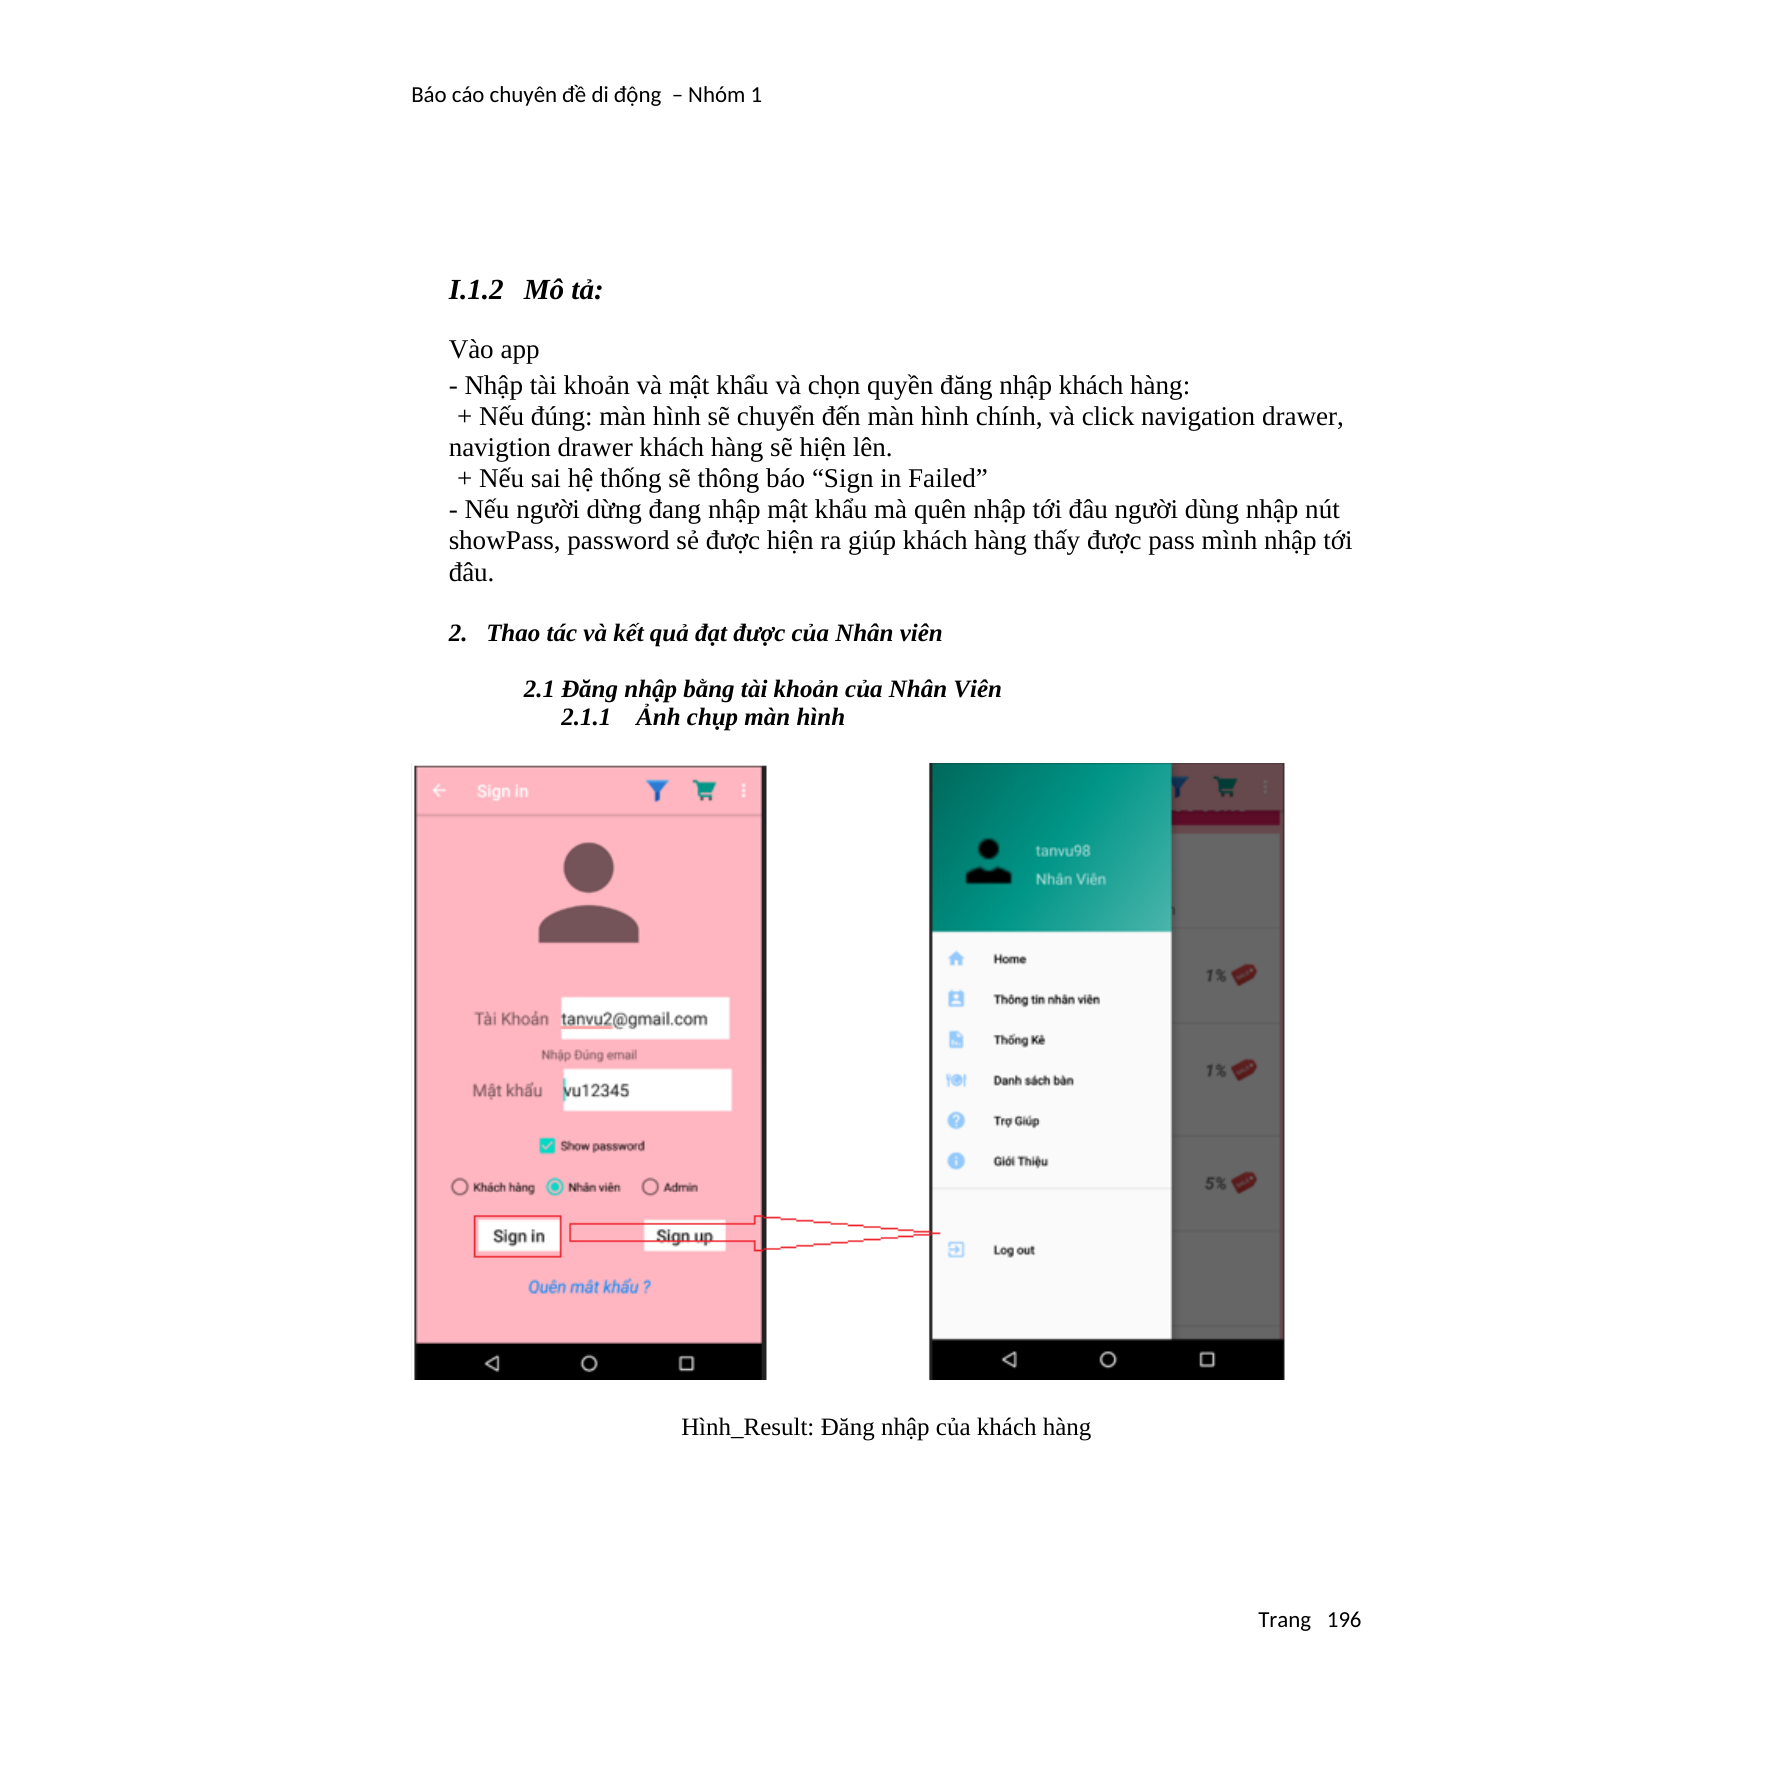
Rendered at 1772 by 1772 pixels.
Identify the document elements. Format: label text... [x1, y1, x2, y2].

text - Nếu người dừng đang nhập mật khẩu mà quên nhập tới đâu người dùng nhập nút showPass, password sẻ được hiện ra giúp khách hàng thấy được pass mình nhập tới đâu. [448, 493, 1361, 587]
subtitle Thao tác và kết quả đạt được của Nhân viên [448, 618, 1363, 647]
list Đăng nhập bằng tài khoản của Nhân Viên [523, 674, 1361, 702]
text - Nhập tài khoản và mật khẩu và chọn quyền đăng nhập khách hàng: [448, 369, 1361, 400]
subtitle Mô tả: [448, 272, 1363, 306]
text Vào app [448, 333, 1361, 364]
text + Nếu sai hệ thống sẽ thông báo “Sign in Failed” [448, 462, 1361, 493]
text + Nếu đúng: màn hình sẽ chuyển đến màn hình chính, và click navigation drawer, navigtion drawer khách hàng sẽ hiện lên. [448, 400, 1361, 462]
list Ảnh chụp màn hình [561, 702, 1361, 731]
picture [411, 763, 1291, 1380]
text Hình_Result: Đăng nhập của khách hàng [411, 1412, 1361, 1441]
